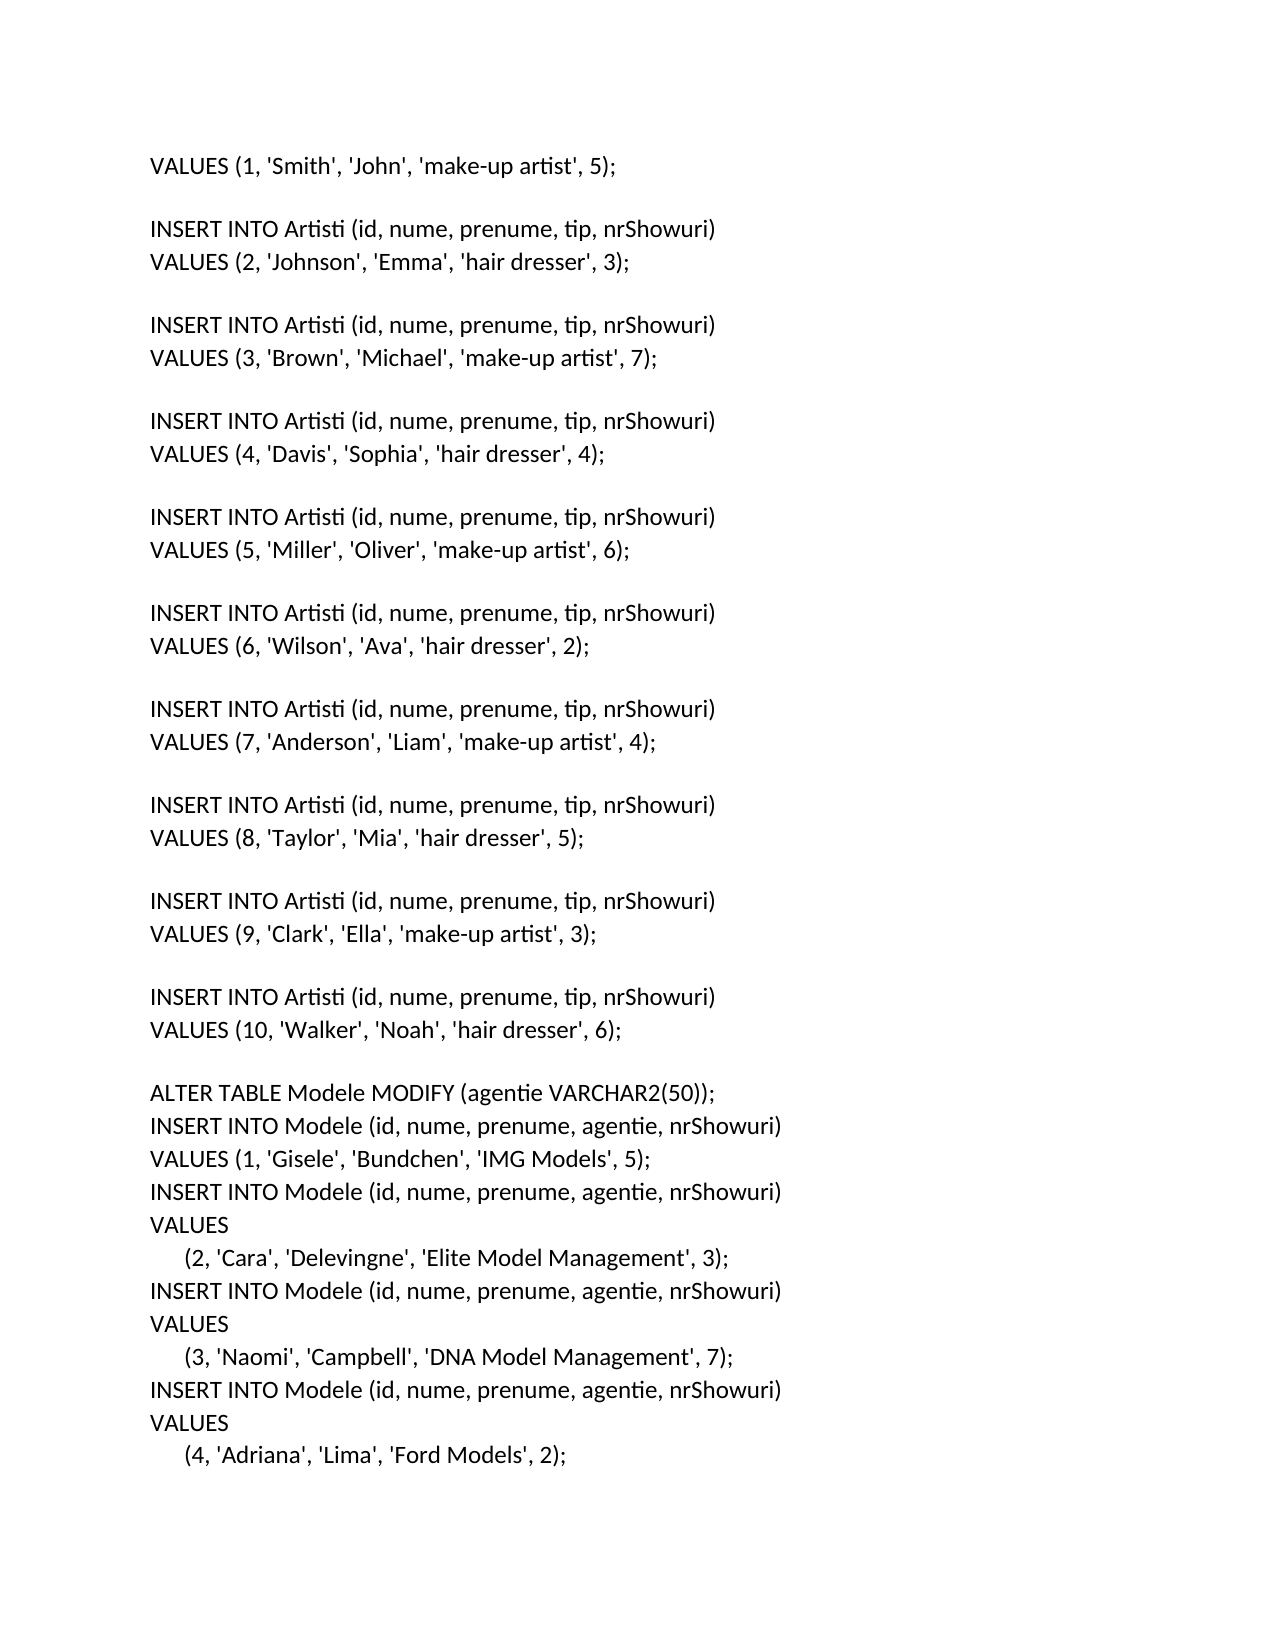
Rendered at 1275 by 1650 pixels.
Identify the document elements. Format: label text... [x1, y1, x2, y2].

text VALUES (2, 'Johnson', 'Emma', 'hair dresser', 3); [150, 246, 1125, 277]
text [150, 1374, 1125, 1404]
text VALUES [150, 1407, 1125, 1437]
text VALUES [150, 1308, 1125, 1338]
text VALUES [150, 1209, 1125, 1240]
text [150, 213, 1125, 244]
text INSERT INTO Artisti (id, nume, prenume, tip, nrShowuri) [150, 693, 1125, 724]
text VALUES (7, 'Anderson', 'Liam', 'make-up artist', 4); [150, 726, 1125, 757]
text (4, 'Adriana', 'Lima', 'Ford Models', 2); [150, 1439, 1125, 1470]
text VALUES (5, 'Miller', 'Oliver', 'make-up artist', 6); [150, 534, 1125, 565]
text INSERT INTO Artisti (id, nume, prenume, tip, nrShowuri) [150, 405, 1125, 436]
text INSERT INTO Artisti (id, nume, prenume, tip, nrShowuri) [150, 309, 1125, 340]
text (3, 'Naomi', 'Campbell', 'DNA Model Management', 7); [150, 1341, 1125, 1371]
text INSERT INTO Modele (id, nume, prenume, agentie, nrShowuri) [150, 1176, 1125, 1207]
text INSERT INTO Artisti (id, nume, prenume, tip, nrShowuri) [150, 885, 1125, 916]
text VALUES (10, 'Walker', 'Noah', 'hair dresser', 6); [150, 1014, 1125, 1045]
text VALUES (1, 'Smith', 'John', 'make-up artist', 5); [150, 150, 1125, 181]
text INSERT INTO Modele (id, nume, prenume, agentie, nrShowuri) [150, 1275, 1125, 1306]
text VALUES (9, 'Clark', 'Ella', 'make-up artist', 3); [150, 918, 1125, 949]
text INSERT INTO Artisti (id, nume, prenume, tip, nrShowuri) [150, 597, 1125, 628]
text VALUES (8, 'Taylor', 'Mia', 'hair dresser', 5); [150, 822, 1125, 853]
text (2, 'Cara', 'Delevingne', 'Elite Model Management', 3); [150, 1242, 1125, 1273]
text INSERT INTO Artisti (id, nume, prenume, tip, nrShowuri) [150, 501, 1125, 532]
text VALUES (6, 'Wilson', 'Ava', 'hair dresser', 2); [150, 630, 1125, 661]
text VALUES (4, 'Davis', 'Sophia', 'hair dresser', 4); [150, 438, 1125, 469]
text VALUES (1, 'Gisele', 'Bundchen', 'IMG Models', 5); [150, 1143, 1125, 1174]
text INSERT INTO Artisti (id, nume, prenume, tip, nrShowuri) [150, 789, 1125, 820]
text INSERT INTO Modele (id, nume, prenume, agentie, nrShowuri) [150, 1110, 1125, 1141]
text INSERT INTO Artisti (id, nume, prenume, tip, nrShowuri) [150, 981, 1125, 1012]
text VALUES (3, 'Brown', 'Michael', 'make-up artist', 7); [150, 342, 1125, 373]
text ALTER TABLE Modele MODIFY (agentie VARCHAR2(50)); [150, 1077, 1125, 1108]
